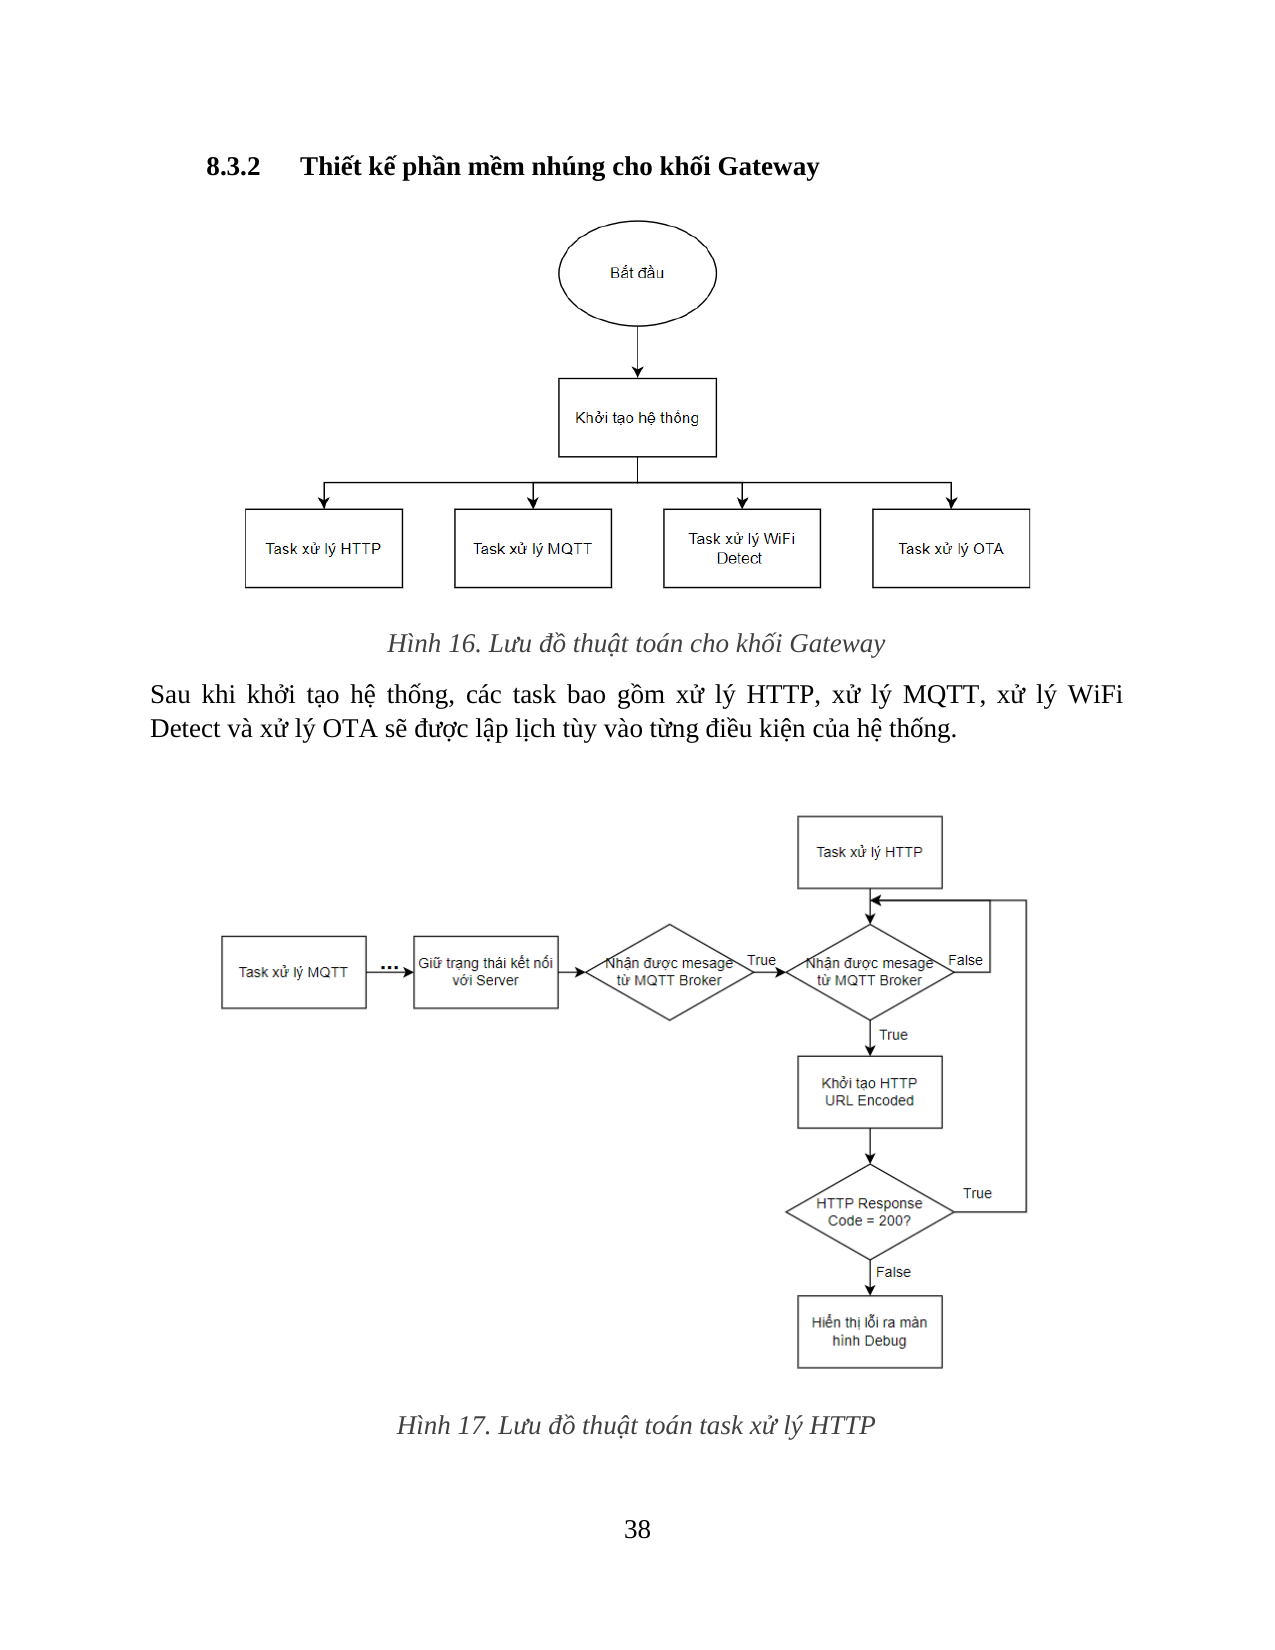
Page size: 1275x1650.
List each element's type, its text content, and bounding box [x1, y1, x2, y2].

text Sau khi khởi tạo hệ thống, các task bao gồm xử lý HTTP, xử lý MQTT, xử lý WiFi Detect và xử lý OTA sẽ được lập lịch tùy vào từng điều kiện của hệ thống. [150, 678, 1125, 743]
subtitle Thiết kế phần mềm nhúng cho khối Gateway [206, 150, 1125, 181]
picture [210, 793, 1065, 1386]
text Hình 17. Lưu đồ thuật toán task xử lý HTTP [240, 1409, 1035, 1441]
text Hình 16. Lưu đồ thuật toán cho khối Gateway [240, 627, 1035, 658]
picture [225, 196, 1050, 604]
